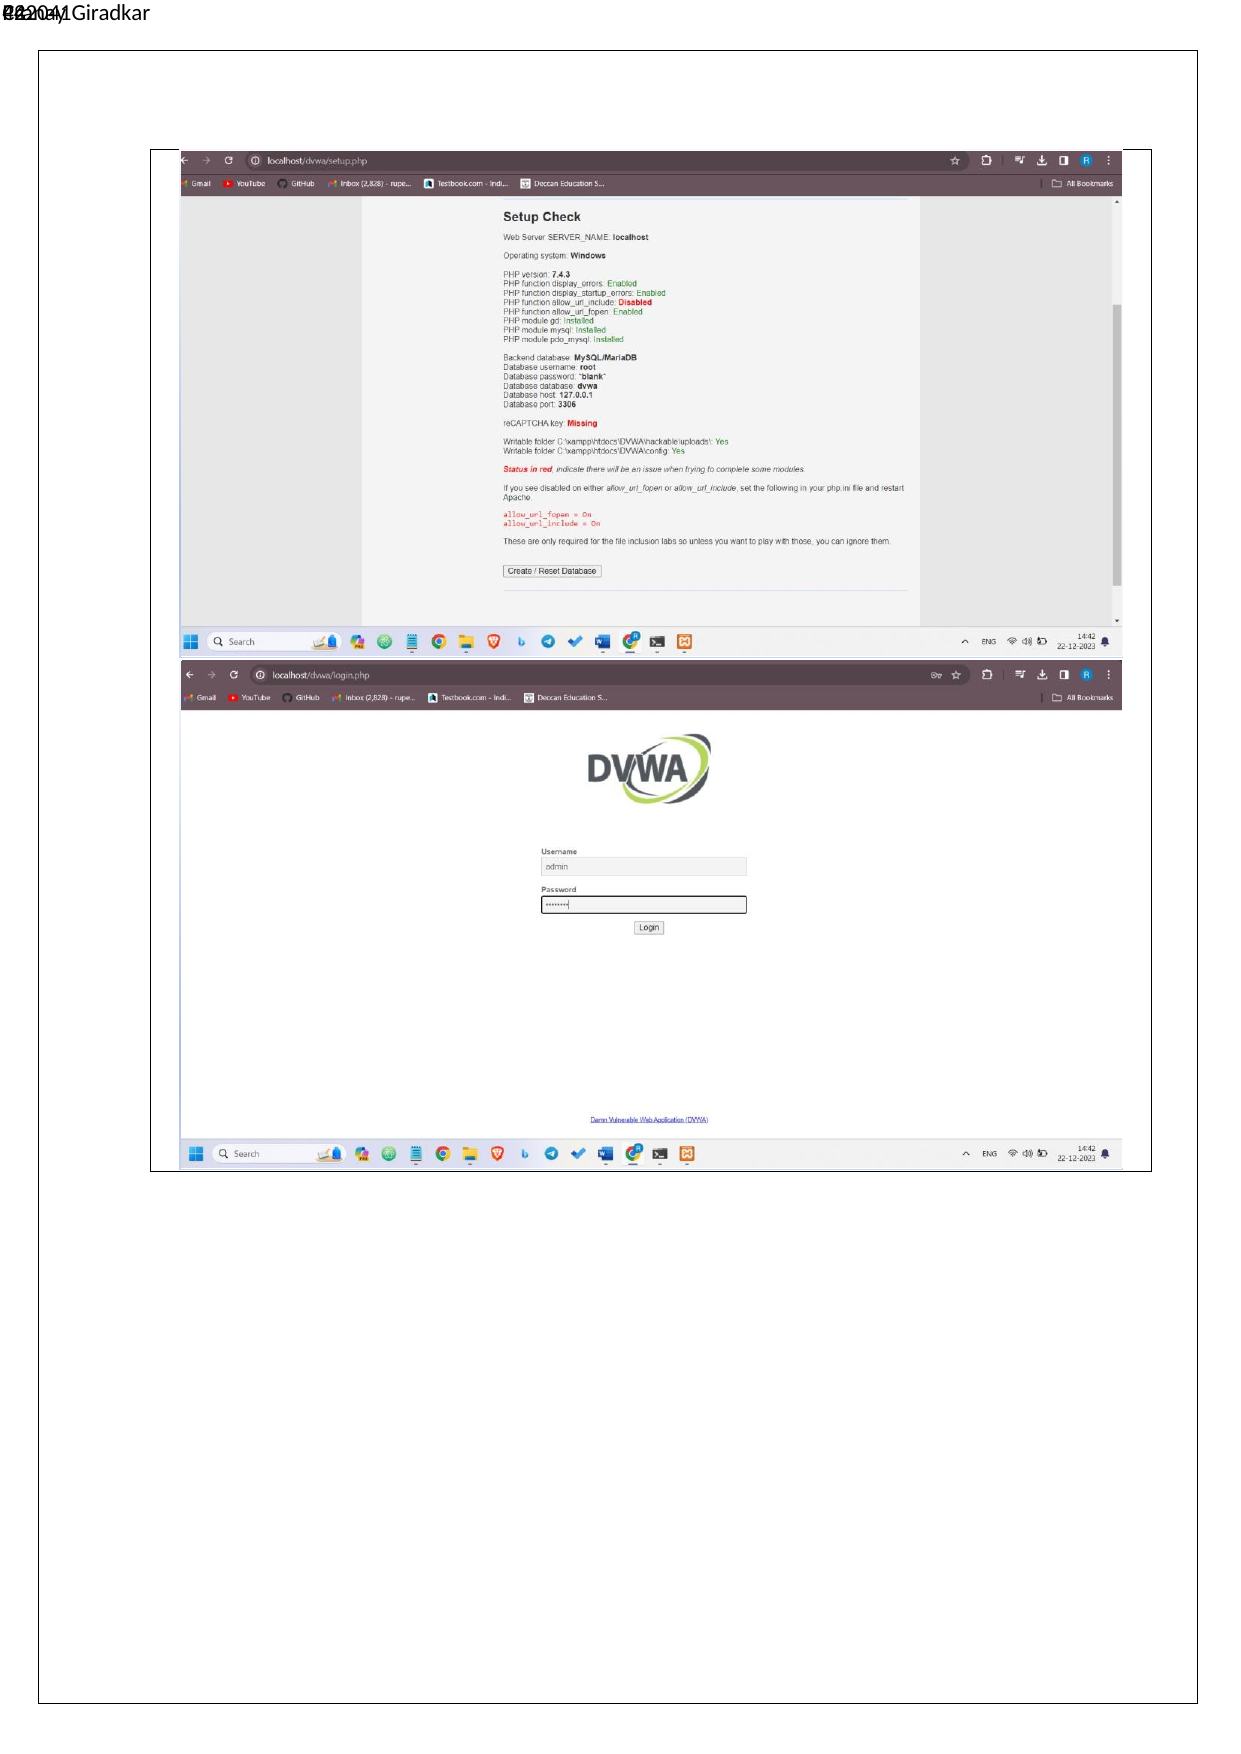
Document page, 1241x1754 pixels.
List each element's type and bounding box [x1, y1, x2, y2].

table_header [151, 150, 1151, 1171]
picture [179, 659, 1123, 1170]
picture [179, 149, 1123, 658]
